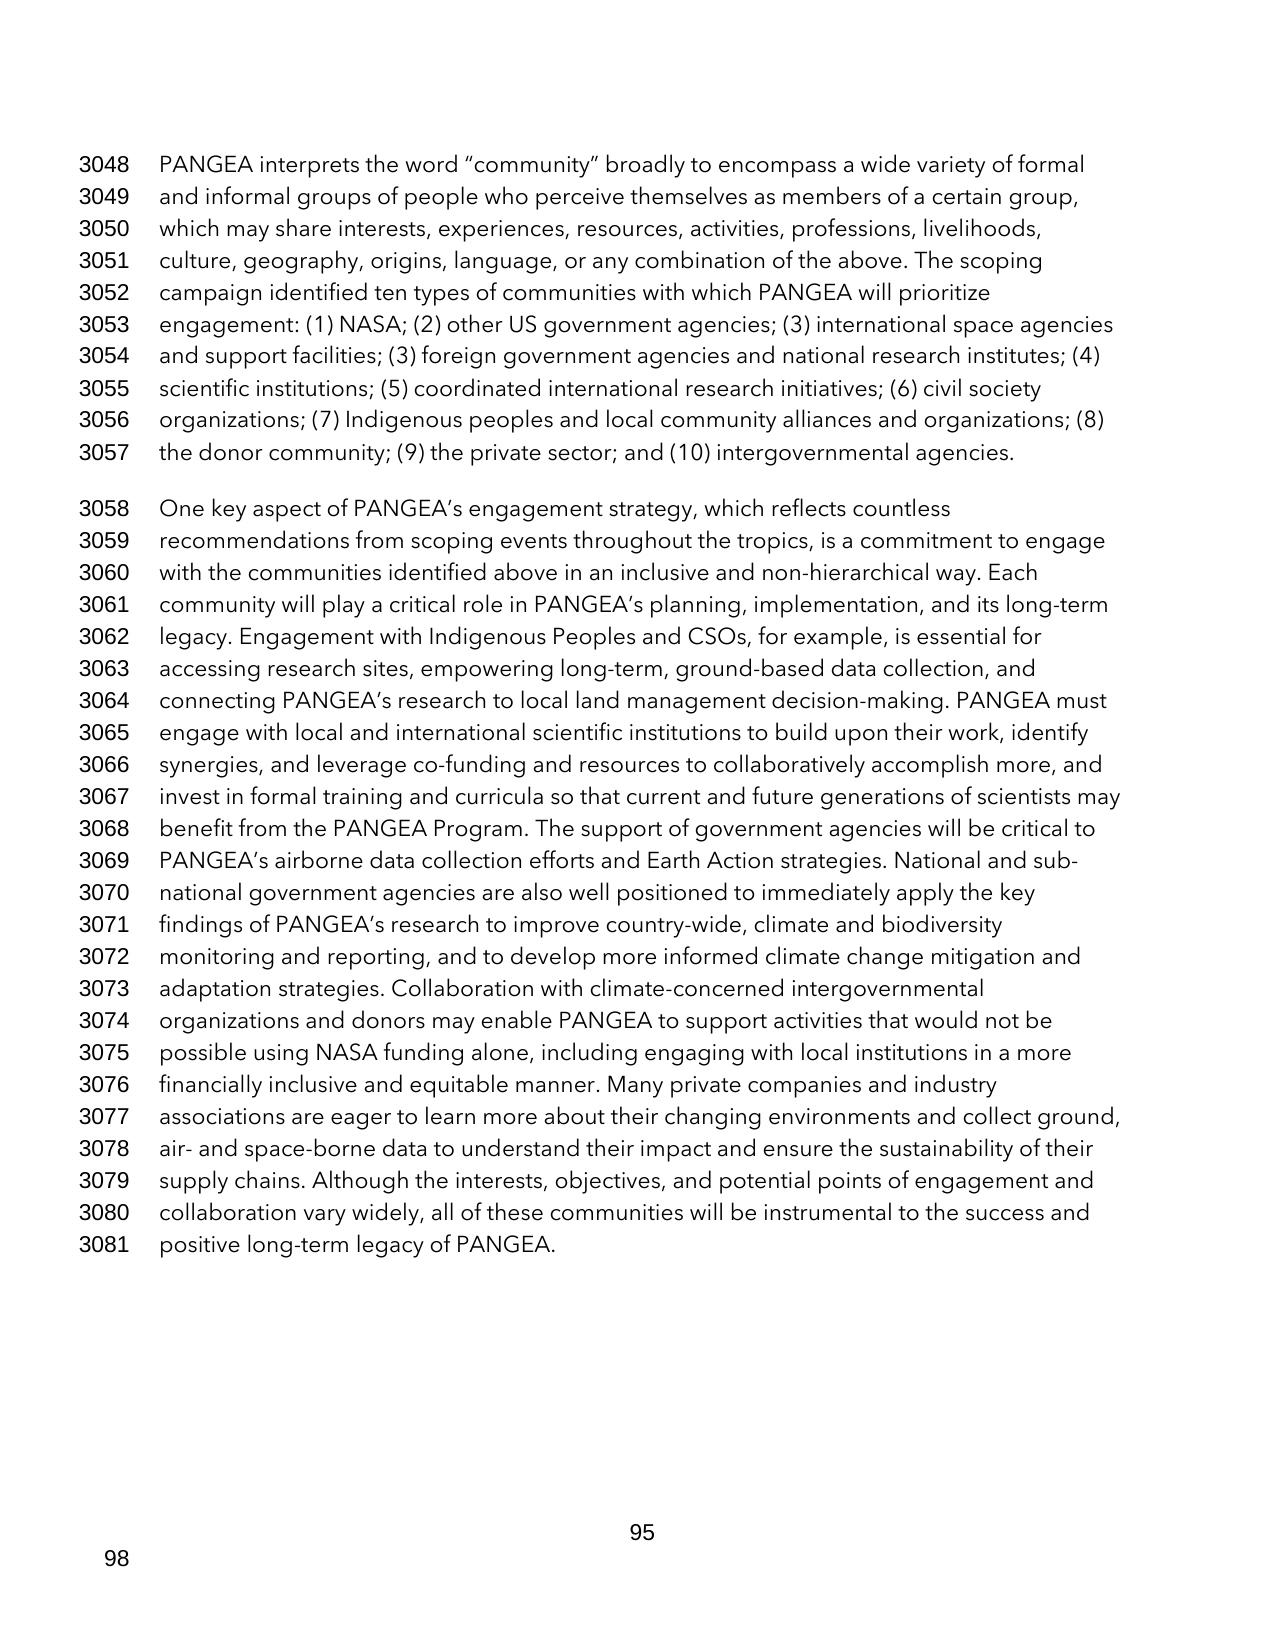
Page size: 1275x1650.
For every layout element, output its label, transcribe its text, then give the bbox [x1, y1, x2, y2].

text PANGEA interprets the word “community” broadly to encompass a wide variety of formal and informal groups of people who perceive themselves as members of a certain group, which may share interests, experiences, resources, activities, professions, livelihoods, culture, geography, origins, language, or any combination of the above. The scoping campaign identified ten types of communities with which PANGEA will prioritize engagement: (1) NASA; (2) other US government agencies; (3) international space agencies and support facilities; (3) foreign government agencies and national research institutes; (4) scientific institutions; (5) coordinated international research initiatives; (6) civil society organizations; (7) Indigenous peoples and local community alliances and organizations; (8) the donor community; (9) the private sector; and (10) intergovernmental agencies. [159, 150, 1125, 466]
text One key aspect of PANGEA’s engagement strategy, which reflects countless recommendations from scoping events throughout the tropics, is a commitment to engage with the communities identified above in an inclusive and non-hierarchical way. Each community will play a critical role in PANGEA’s planning, implementation, and its long-term legacy. Engagement with Indigenous Peoples and CSOs, for example, is essential for accessing research sites, empowering long-term, ground-based data collection, and connecting PANGEA’s research to local land management decision-making. PANGEA must engage with local and international scientific institutions to build upon their work, identify synergies, and leverage co-funding and resources to collaboratively accomplish more, and invest in formal training and curricula so that current and future generations of scientists may benefit from the PANGEA Program. The support of government agencies will be critical to PANGEA’s airborne data collection efforts and Earth Action strategies. National and sub-national government agencies are also well positioned to immediately apply the key findings of PANGEA’s research to improve country-wide, climate and biodiversity monitoring and reporting, and to develop more informed climate change mitigation and adaptation strategies. Collaboration with climate-concerned intergovernmental organizations and donors may enable PANGEA to support activities that would not be possible using NASA funding alone, including engaging with local institutions in a more financially inclusive and equitable manner. Many private companies and industry associations are eager to learn more about their changing environments and collect ground, air- and space-borne data to understand their impact and ensure the sustainability of their supply chains. Although the interests, objectives, and potential points of engagement and collaboration vary widely, all of these communities will be instrumental to the success and positive long-term legacy of PANGEA. [159, 495, 1125, 1258]
